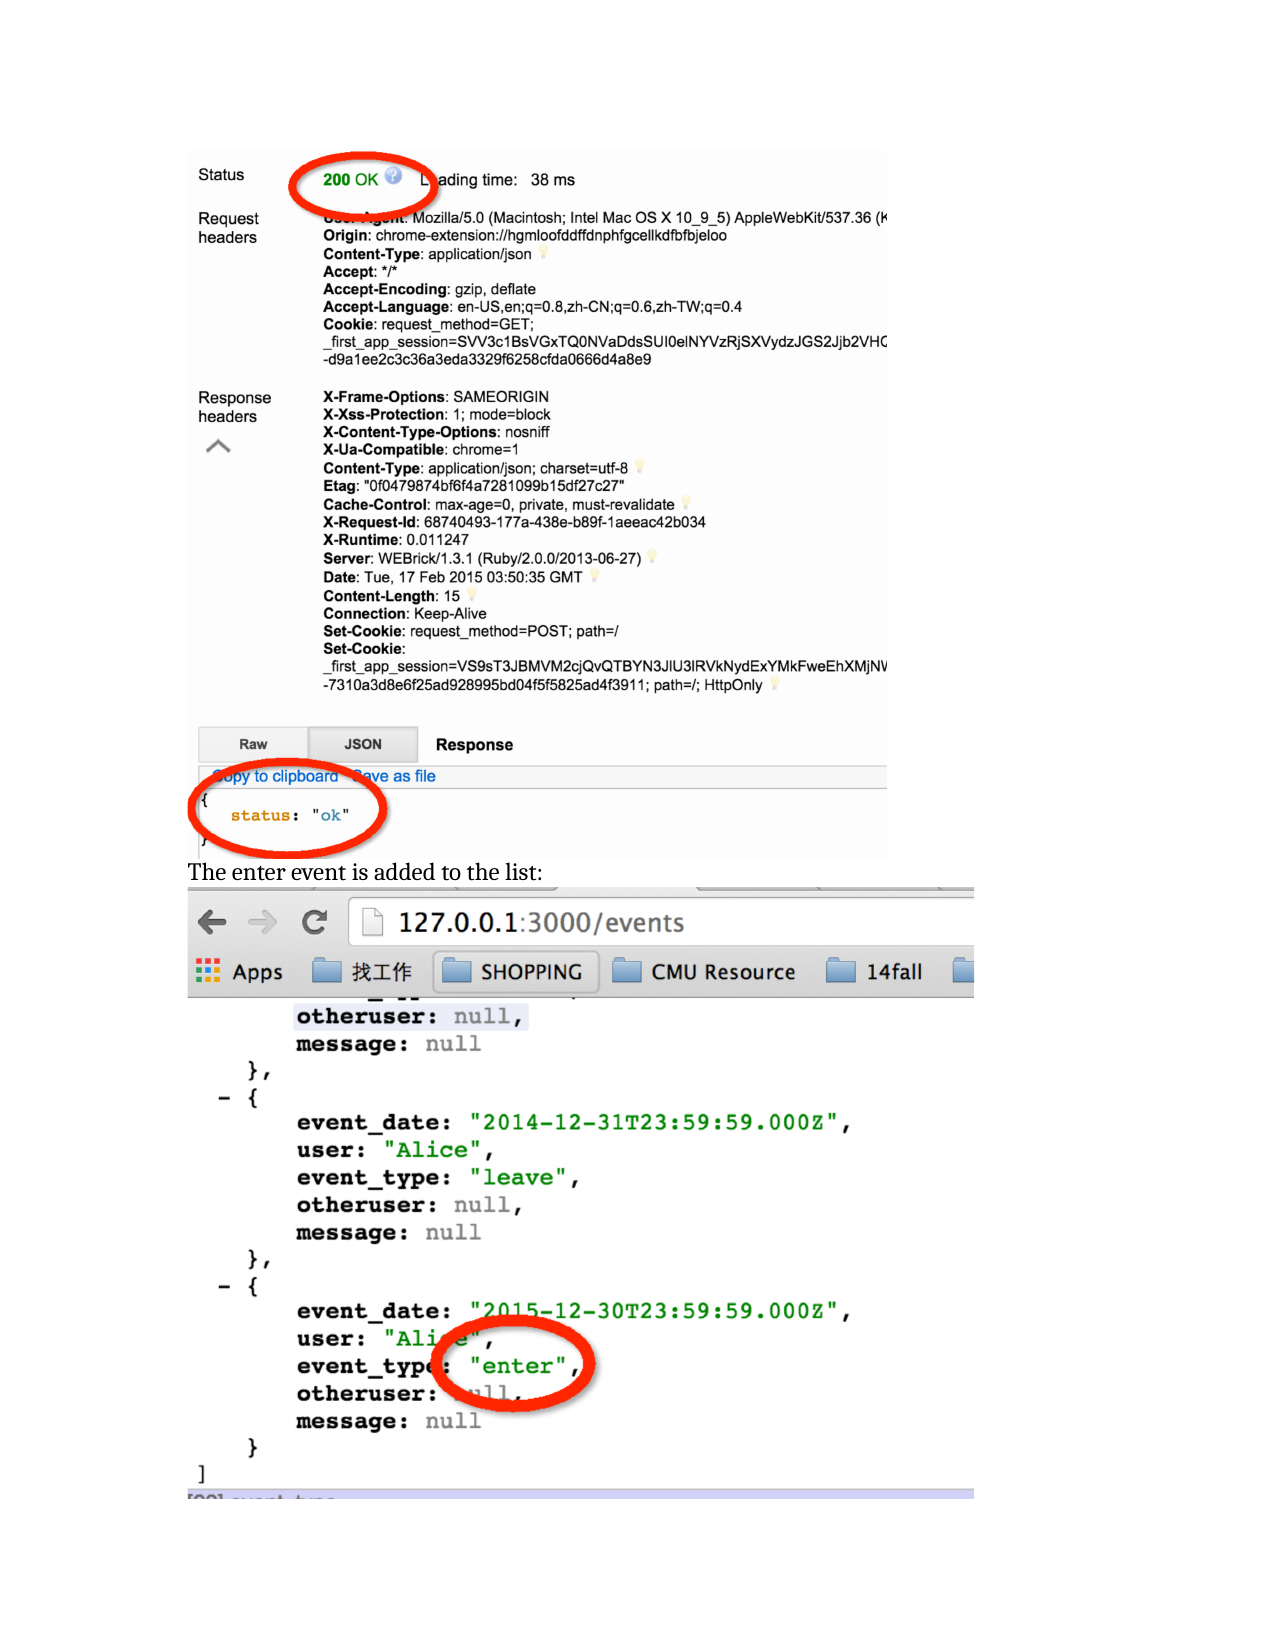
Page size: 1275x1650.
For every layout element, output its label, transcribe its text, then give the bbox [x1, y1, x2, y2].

picture [187, 887, 975, 1499]
text The enter event is added to the list: [187, 858, 1087, 887]
picture [187, 150, 887, 859]
